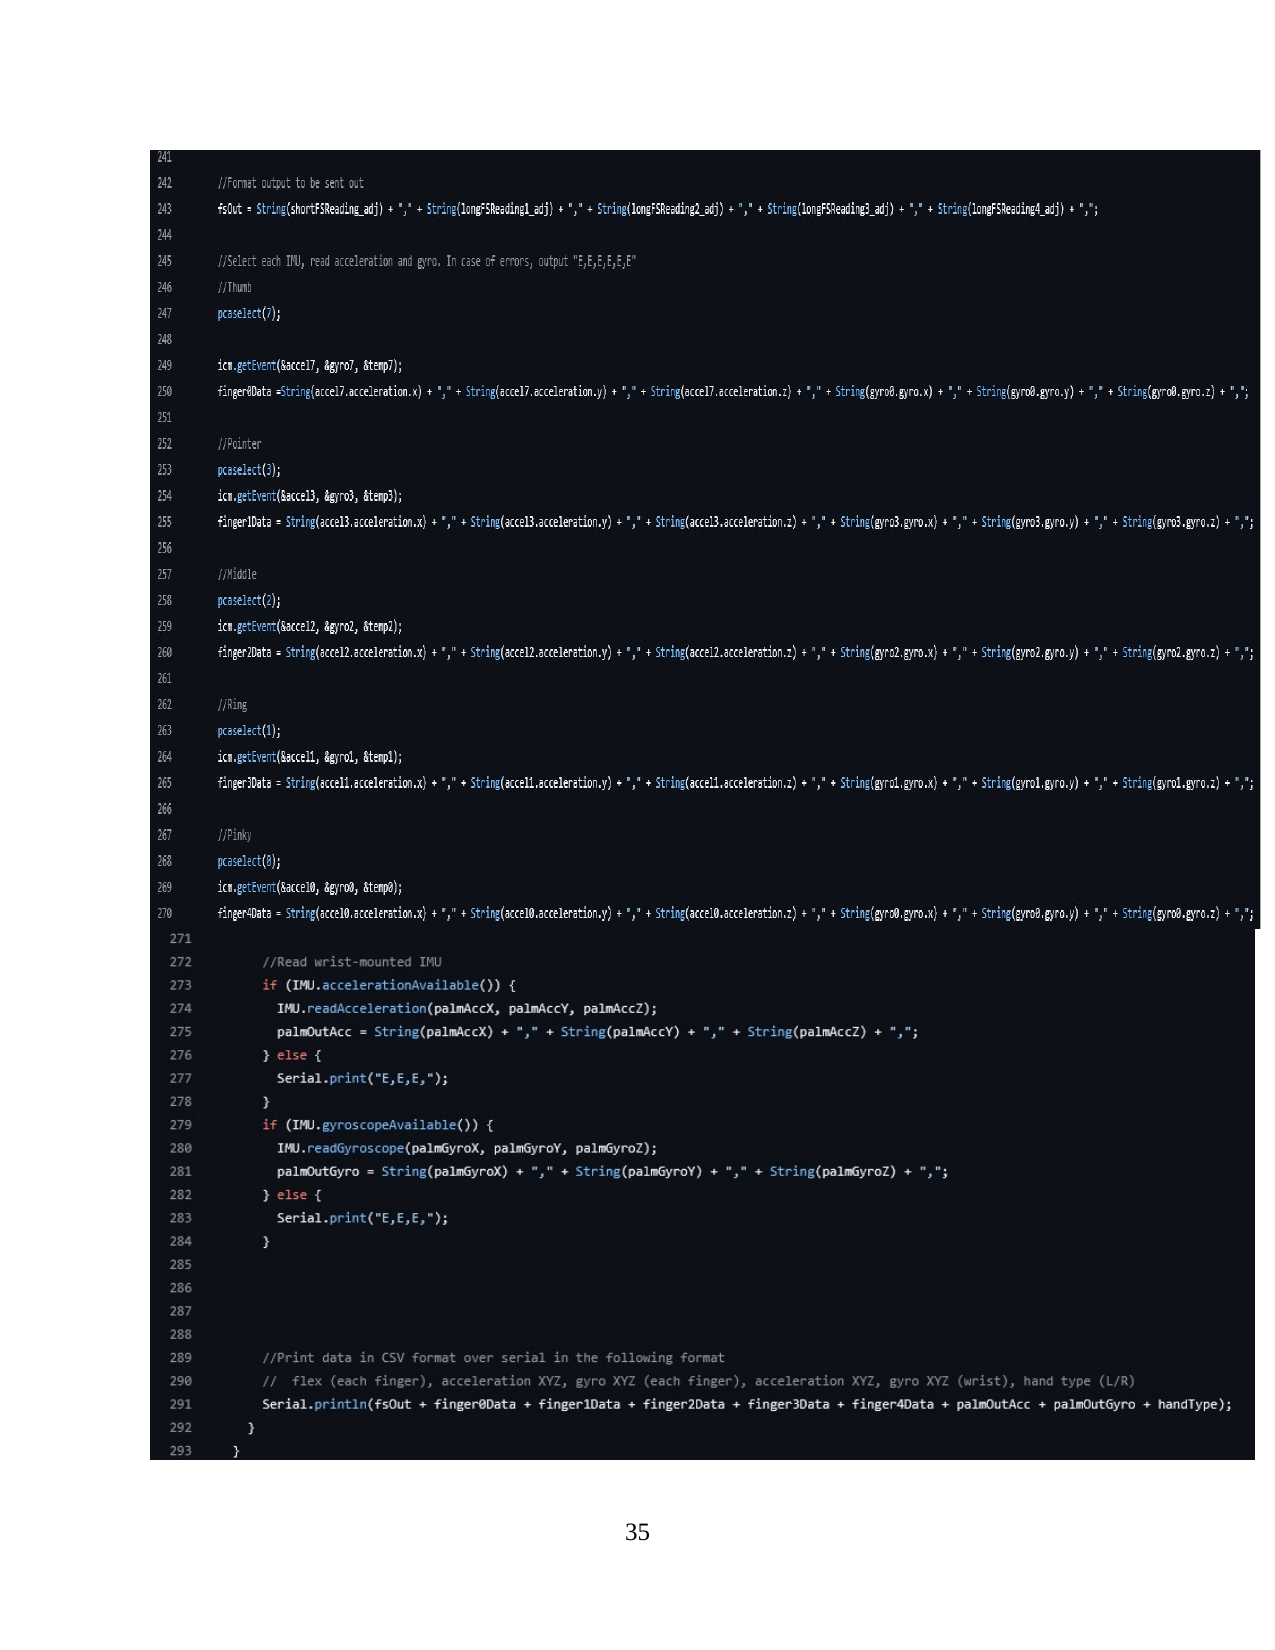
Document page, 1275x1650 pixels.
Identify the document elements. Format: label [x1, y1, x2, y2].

picture [150, 150, 1261, 1460]
